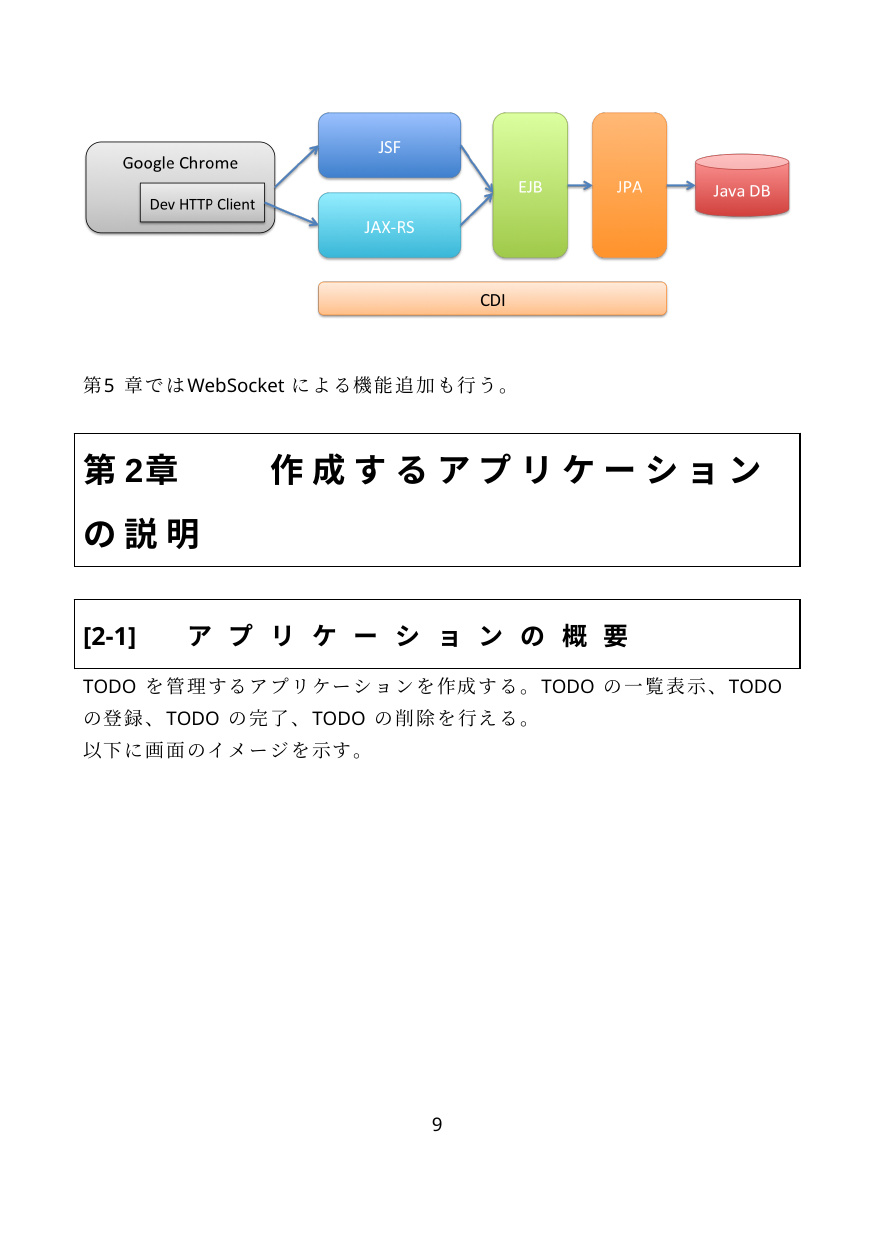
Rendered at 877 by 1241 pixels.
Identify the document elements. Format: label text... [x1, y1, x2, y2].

text TODOを管理するアプリケーションを作成する。TODOの一覧表示、TODOの登録、TODOの完了、TODOの削除を行える。 [83, 669, 791, 734]
subtitle アプリケーションの概要 [75, 600, 799, 668]
text 第5章ではWebSocketによる機能追加も行う。 [83, 368, 791, 400]
subtitle 作成するアプリケーションの説明 [75, 434, 799, 566]
text 以下に画面のイメージを示す。 [83, 734, 791, 766]
picture [82, 111, 792, 320]
